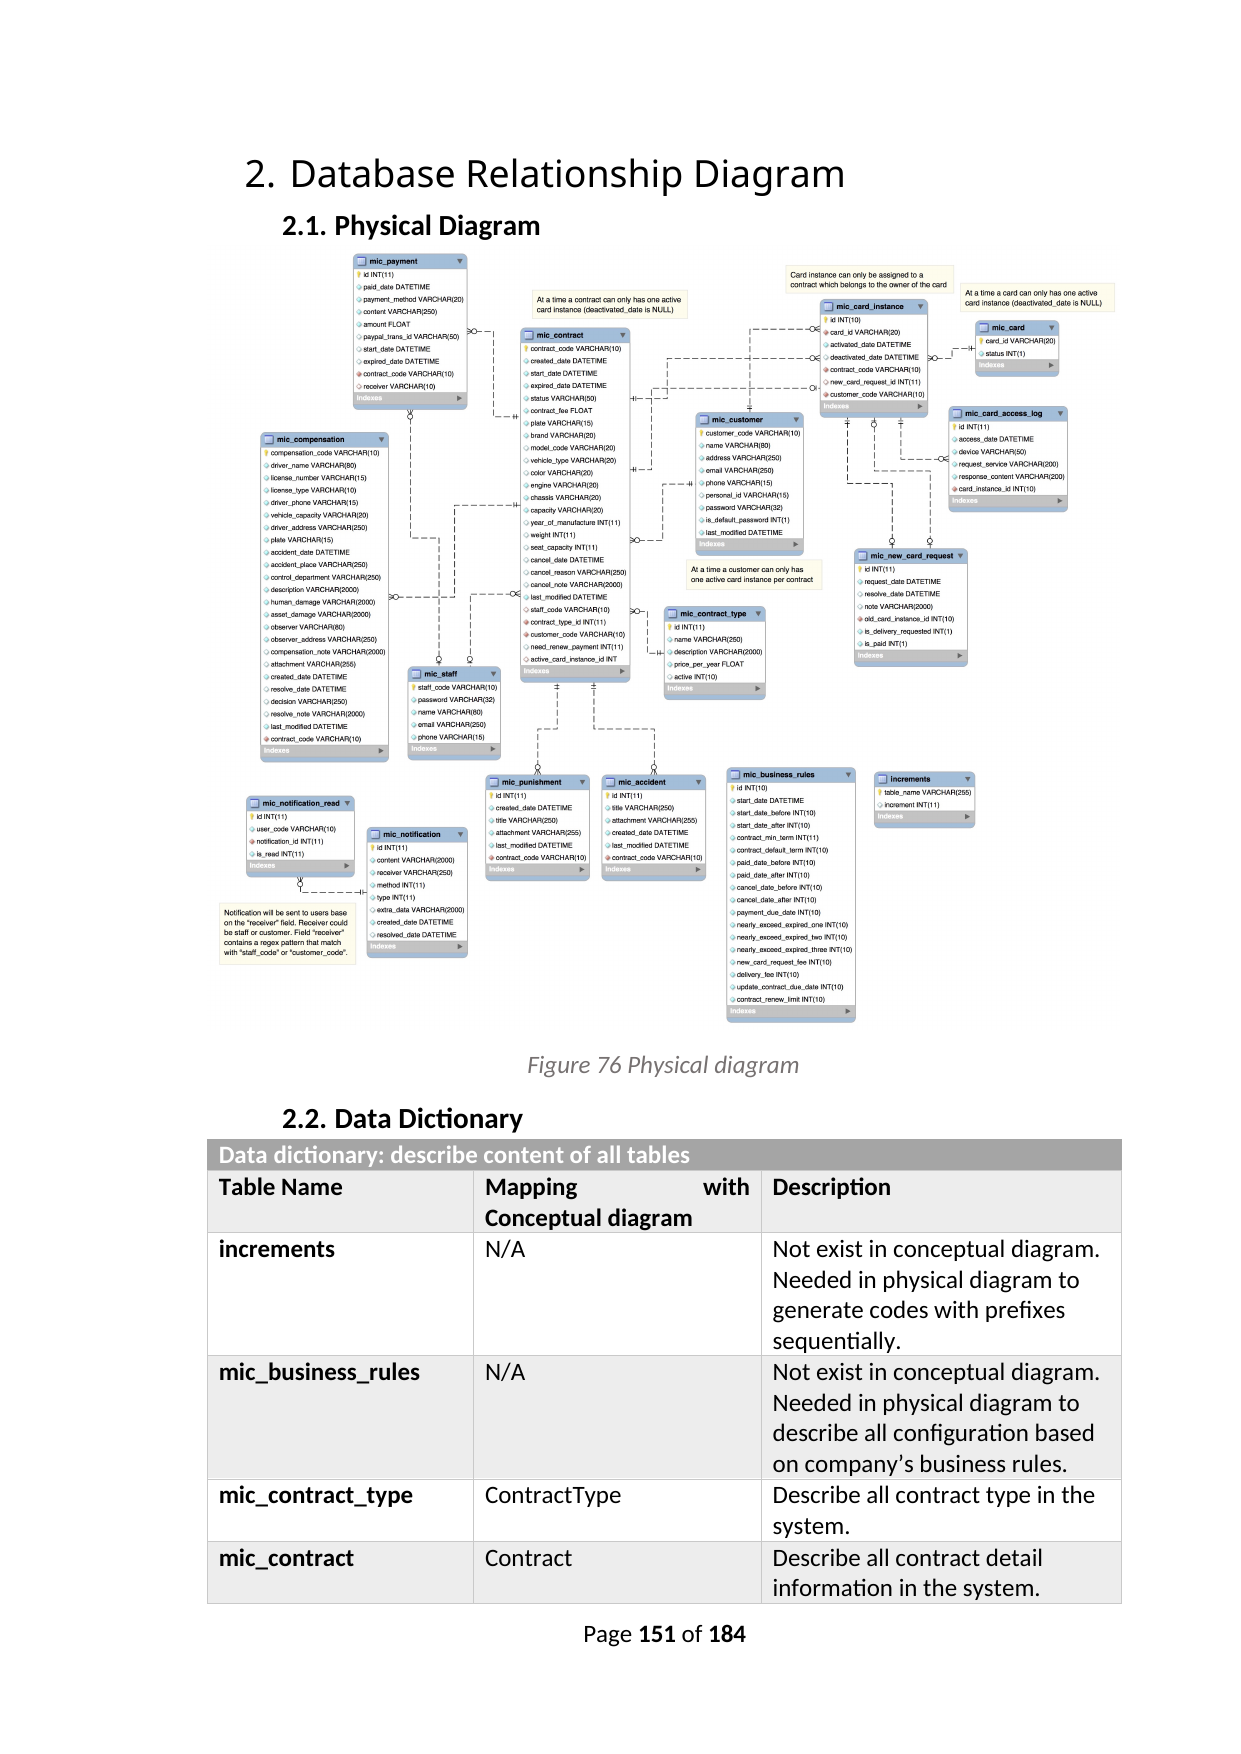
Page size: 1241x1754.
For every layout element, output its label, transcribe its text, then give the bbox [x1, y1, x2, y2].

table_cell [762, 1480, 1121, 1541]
subtitle Data Dictionary [282, 1100, 1122, 1136]
subtitle Database Relationship Diagram [244, 148, 1122, 199]
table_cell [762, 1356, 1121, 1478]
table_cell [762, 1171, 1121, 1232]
subtitle Physical Diagram [282, 207, 1122, 243]
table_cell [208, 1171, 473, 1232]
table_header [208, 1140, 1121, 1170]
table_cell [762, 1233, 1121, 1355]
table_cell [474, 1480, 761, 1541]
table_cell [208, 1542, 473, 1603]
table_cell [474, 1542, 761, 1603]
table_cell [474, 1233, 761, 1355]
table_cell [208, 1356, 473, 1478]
picture [206, 245, 1121, 1030]
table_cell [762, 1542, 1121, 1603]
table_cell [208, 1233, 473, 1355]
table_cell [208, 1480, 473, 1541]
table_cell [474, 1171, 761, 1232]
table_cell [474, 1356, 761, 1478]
